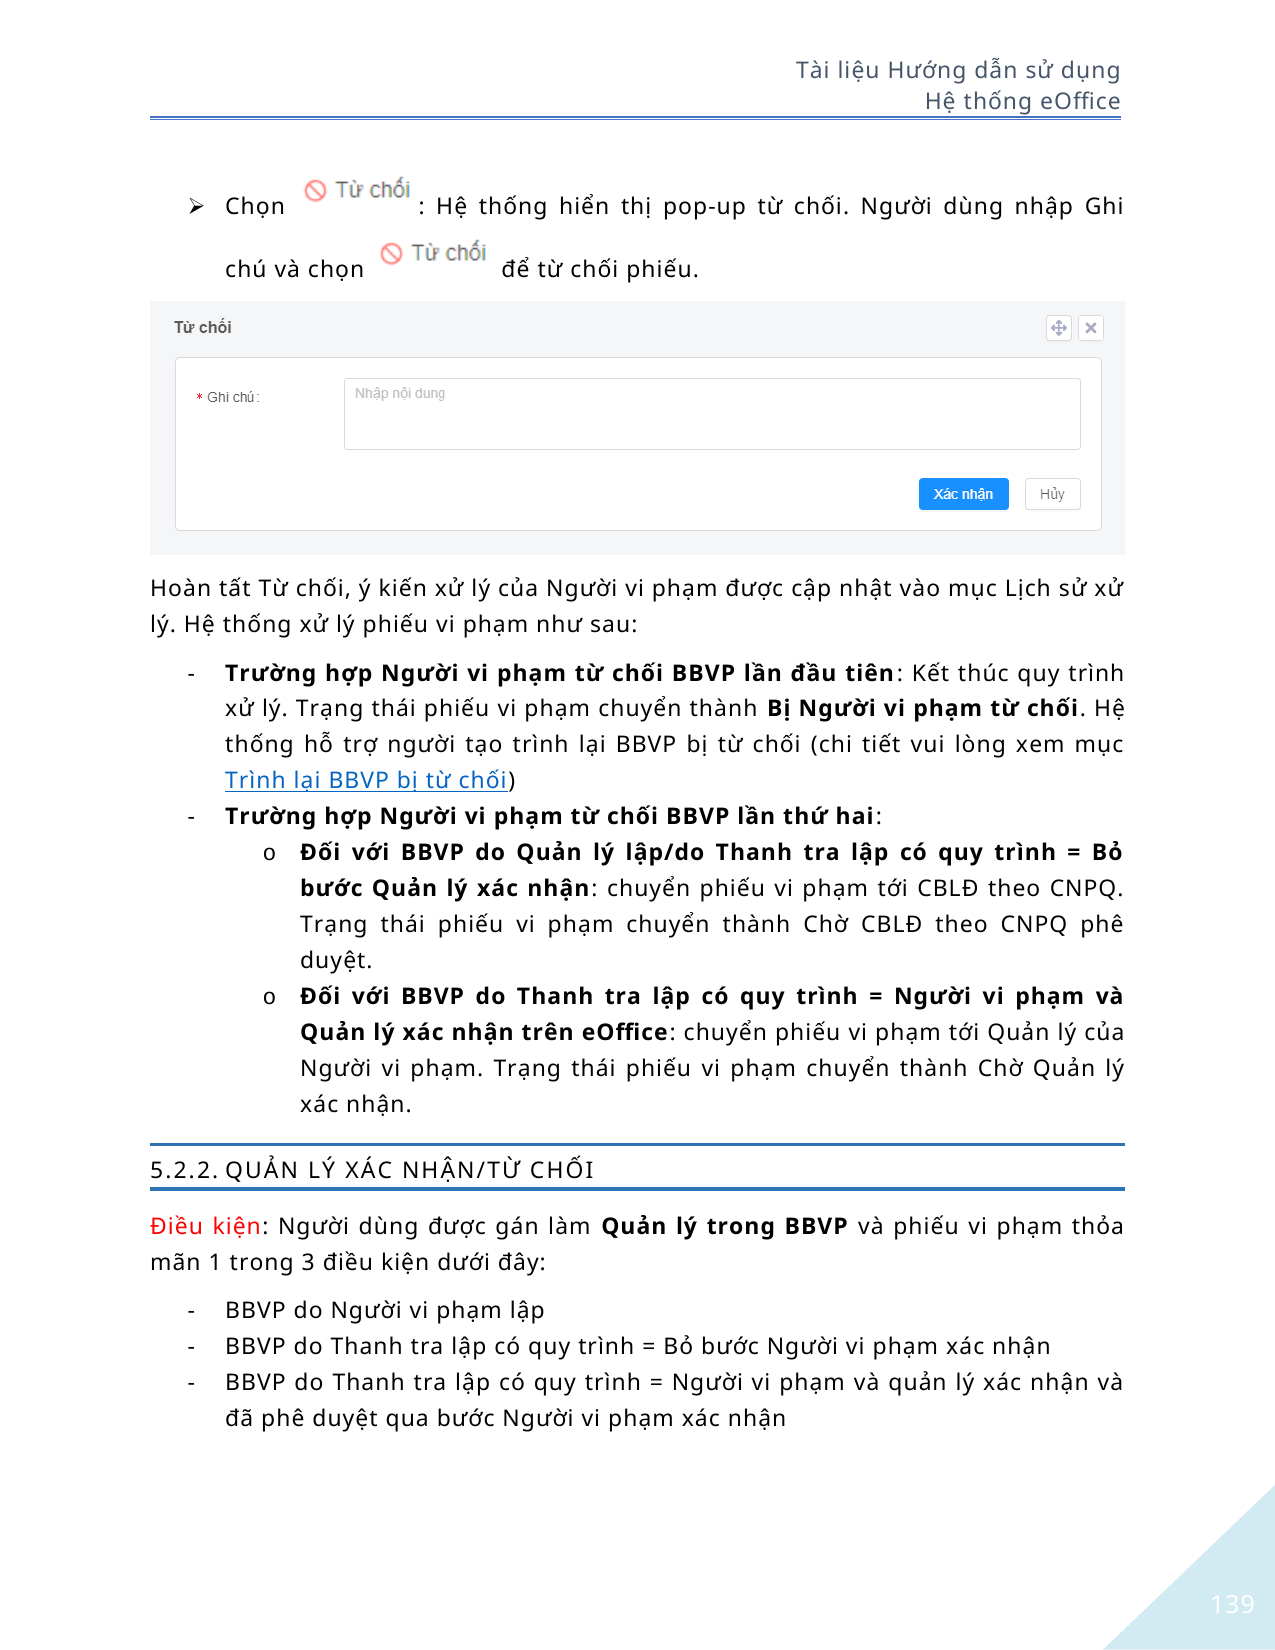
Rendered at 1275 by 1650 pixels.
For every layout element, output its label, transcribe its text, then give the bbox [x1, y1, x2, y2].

list Chọn : Hệ thống hiển thị pop-up từ chối. Người dùng nhập Ghi chú và chọn để từ chối phiếu. [187, 163, 1125, 284]
picture [296, 163, 419, 215]
list Trường hợp Người vi phạm từ chối BBVP lần đầu tiên: Kết thúc quy trình xử lý. Trạng thái phiếu vi phạm chuyển thành Bị Người vi phạm từ chối. Hệ thống hỗ trợ người tạo trình lại BBVP bị từ chối (chi tiết vui lòng xem mục Trình lại BBVP bị từ chối) [187, 656, 1125, 796]
list BBVP do Người vi phạm lập [187, 1294, 1125, 1325]
text Hoàn tất Từ chối, ý kiến xử lý của Người vi phạm được cập nhật vào mục Lịch sử xử lý. Hệ thống xử lý phiếu vi phạm như sau: [150, 572, 1125, 639]
picture [372, 226, 495, 278]
list Trường hợp Người vi phạm từ chối BBVP lần thứ hai: [187, 800, 1125, 831]
text Điều kiện: Người dùng được gán làm Quản lý trong BBVP và phiếu vi phạm thỏa mãn 1 trong 3 điều kiện dưới đây: [150, 1210, 1125, 1277]
list BBVP do Thanh tra lập có quy trình = Bỏ bước Người vi phạm xác nhận [187, 1330, 1125, 1361]
picture [150, 301, 1125, 555]
subtitle Quản lý xác nhận/từ chối [150, 1146, 1125, 1187]
list Đối với BBVP do Quản lý lập/do Thanh tra lập có quy trình = Bỏ bước Quản lý xác nhận: chuyển phiếu vi phạm tới CBLĐ theo CNPQ. Trạng thái phiếu vi phạm chuyển thành Chờ CBLĐ theo CNPQ phê duyệt. [262, 836, 1125, 975]
list BBVP do Thanh tra lập có quy trình = Người vi phạm và quản lý xác nhận và đã phê duyệt qua bước Người vi phạm xác nhận [187, 1366, 1125, 1433]
list Đối với BBVP do Thanh tra lập có quy trình = Người vi phạm và Quản lý xác nhận trên eOffice: chuyển phiếu vi phạm tới Quản lý của Người vi phạm. Trạng thái phiếu vi phạm chuyển thành Chờ Quản lý xác nhận. [262, 980, 1125, 1119]
